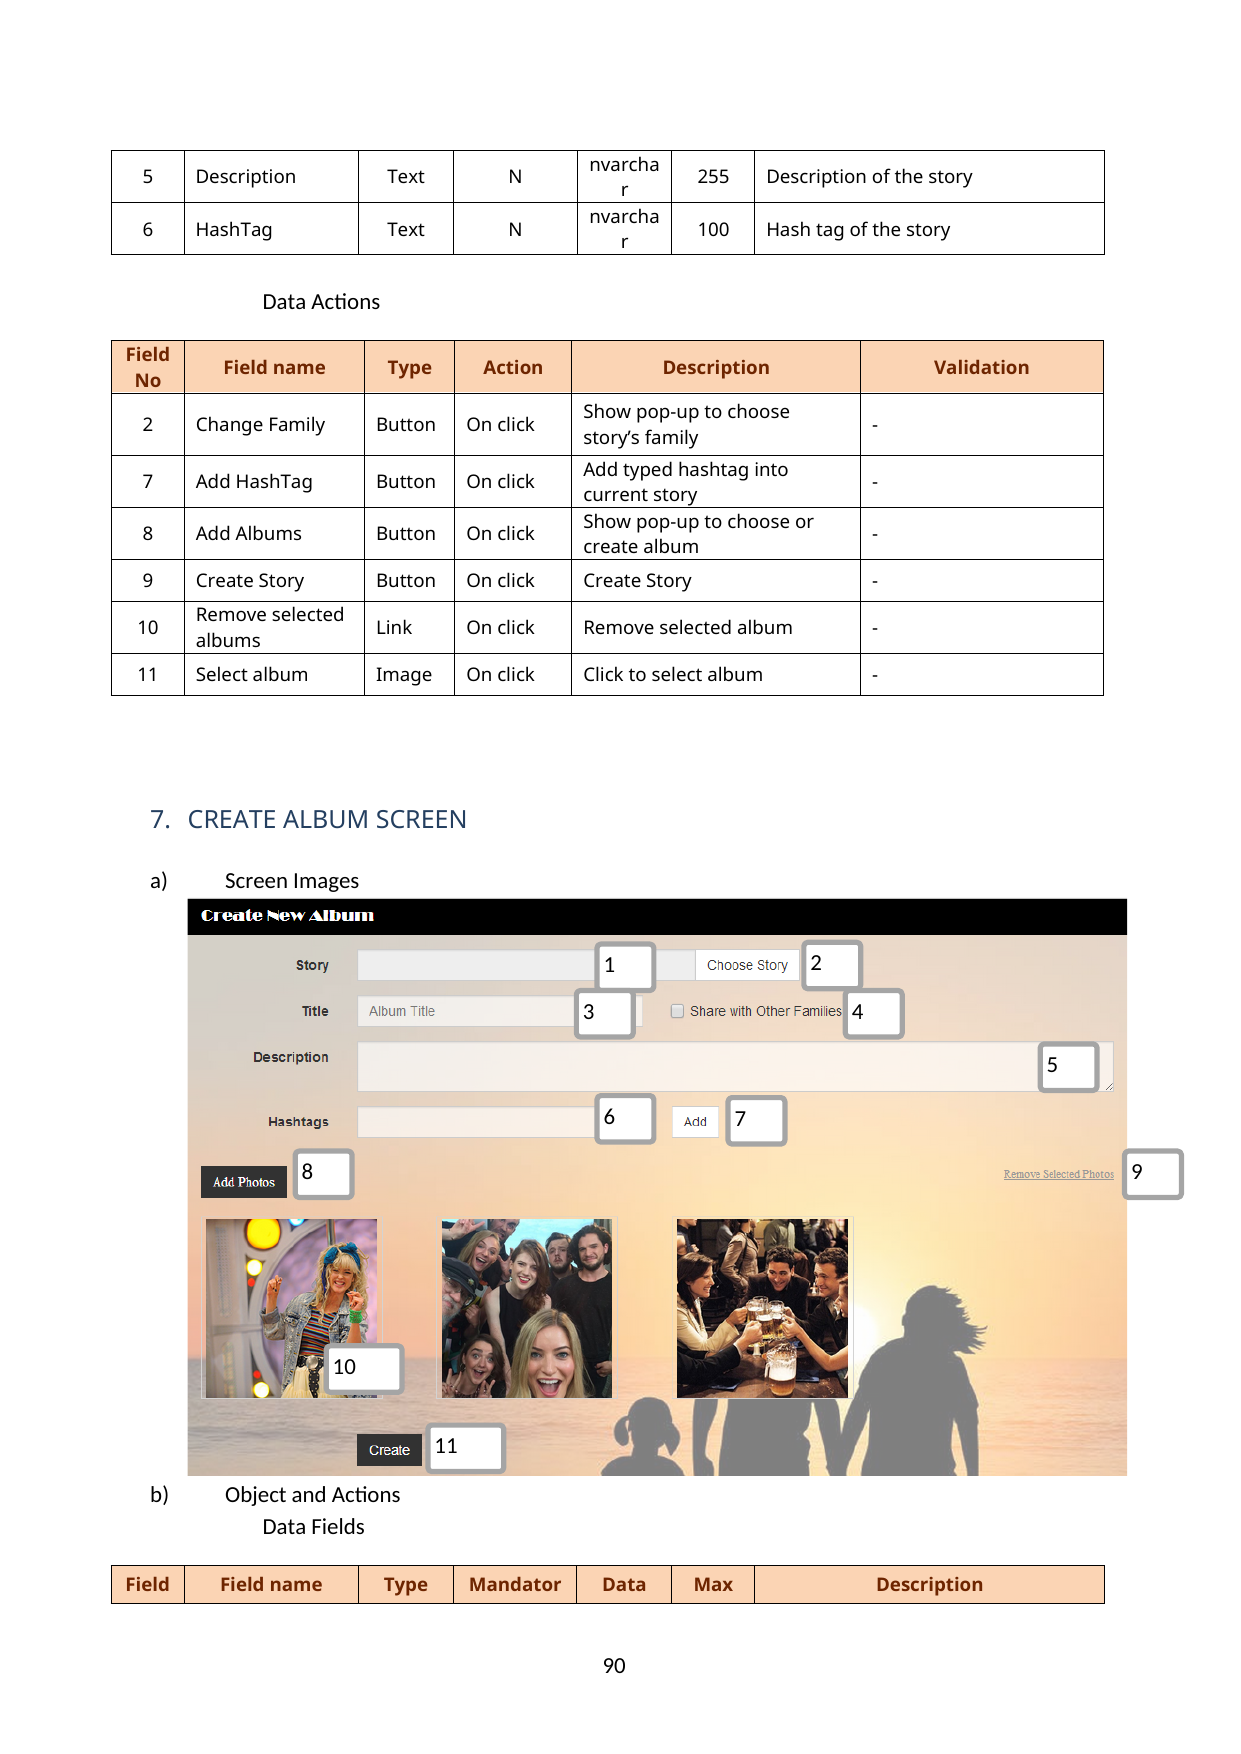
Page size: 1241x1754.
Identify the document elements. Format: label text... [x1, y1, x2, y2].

table_header Validation [861, 341, 1103, 392]
table_cell Remove selected albums [185, 602, 364, 653]
table_header Max length [672, 1566, 754, 1603]
table_cell On click [455, 560, 571, 601]
table_cell On click [455, 654, 571, 694]
table_cell HashTag [185, 203, 358, 254]
table_header Action [455, 341, 571, 392]
table_cell 9 [112, 560, 184, 601]
table_header Type [359, 1566, 453, 1603]
table_header Field name [185, 341, 364, 392]
table_header Mandatory [454, 1566, 576, 1603]
table_cell N [454, 203, 577, 254]
table_cell Text [359, 203, 453, 254]
subtitle CREATE ALBUM SCREEN [150, 802, 1115, 836]
table_header Type [365, 341, 454, 392]
table_cell nvarchar [578, 151, 671, 202]
table_header Field No [112, 341, 184, 392]
table_cell Button [365, 508, 454, 559]
table_cell 100 [672, 203, 754, 254]
table_cell - [861, 394, 1103, 455]
table_cell Hash tag of the story [755, 203, 1104, 254]
table_cell - [861, 654, 1103, 694]
table_cell Show pop-up to choose or create album [572, 508, 860, 559]
table_cell 7 [112, 456, 184, 507]
table_cell Button [365, 560, 454, 601]
table_cell - [861, 508, 1103, 559]
table_cell Add typed hashtag into current story [572, 456, 860, 507]
table_cell N [454, 151, 577, 202]
table_cell Button [365, 394, 454, 455]
table_header Field name [185, 1566, 358, 1603]
table_cell Button [365, 456, 454, 507]
table_cell Create Story [185, 560, 364, 601]
table_cell 5 [112, 151, 184, 202]
table_cell Image [365, 654, 454, 694]
list Data Fields [262, 1512, 1115, 1540]
table_cell Click to select album [572, 654, 860, 694]
table_cell Select album [185, 654, 364, 694]
table_cell 255 [672, 151, 754, 202]
table_cell Description of the story [755, 151, 1104, 202]
table_cell Link [365, 602, 454, 653]
table_cell Add HashTag [185, 456, 364, 507]
table_header Field No [112, 1566, 184, 1603]
table_cell Description [185, 151, 358, 202]
table_cell - [861, 456, 1103, 507]
table_header Data type [577, 1566, 671, 1603]
table_cell 6 [112, 203, 184, 254]
table_cell Add Albums [185, 508, 364, 559]
list Object and Actions [150, 1480, 1115, 1508]
picture [187, 897, 1128, 1476]
table_cell Show pop-up to choose story’s family [572, 394, 860, 455]
table_cell On click [455, 456, 571, 507]
list Data Actions [262, 287, 1115, 315]
table_cell Change Family [185, 394, 364, 455]
table_cell On click [455, 508, 571, 559]
table_cell 11 [112, 654, 184, 694]
table_cell Text [359, 151, 453, 202]
list Screen Images [150, 866, 1115, 894]
table_cell Remove selected album [572, 602, 860, 653]
table_header Description [572, 341, 860, 392]
table_cell Create Story [572, 560, 860, 601]
table_header Description [755, 1566, 1104, 1603]
table_cell 2 [112, 394, 184, 455]
table_cell 10 [112, 602, 184, 653]
table_cell On click [455, 394, 571, 455]
table_cell - [861, 560, 1103, 601]
table_cell 8 [112, 508, 184, 559]
table_cell - [861, 602, 1103, 653]
table_cell nvarchar [578, 203, 671, 254]
table_cell On click [455, 602, 571, 653]
